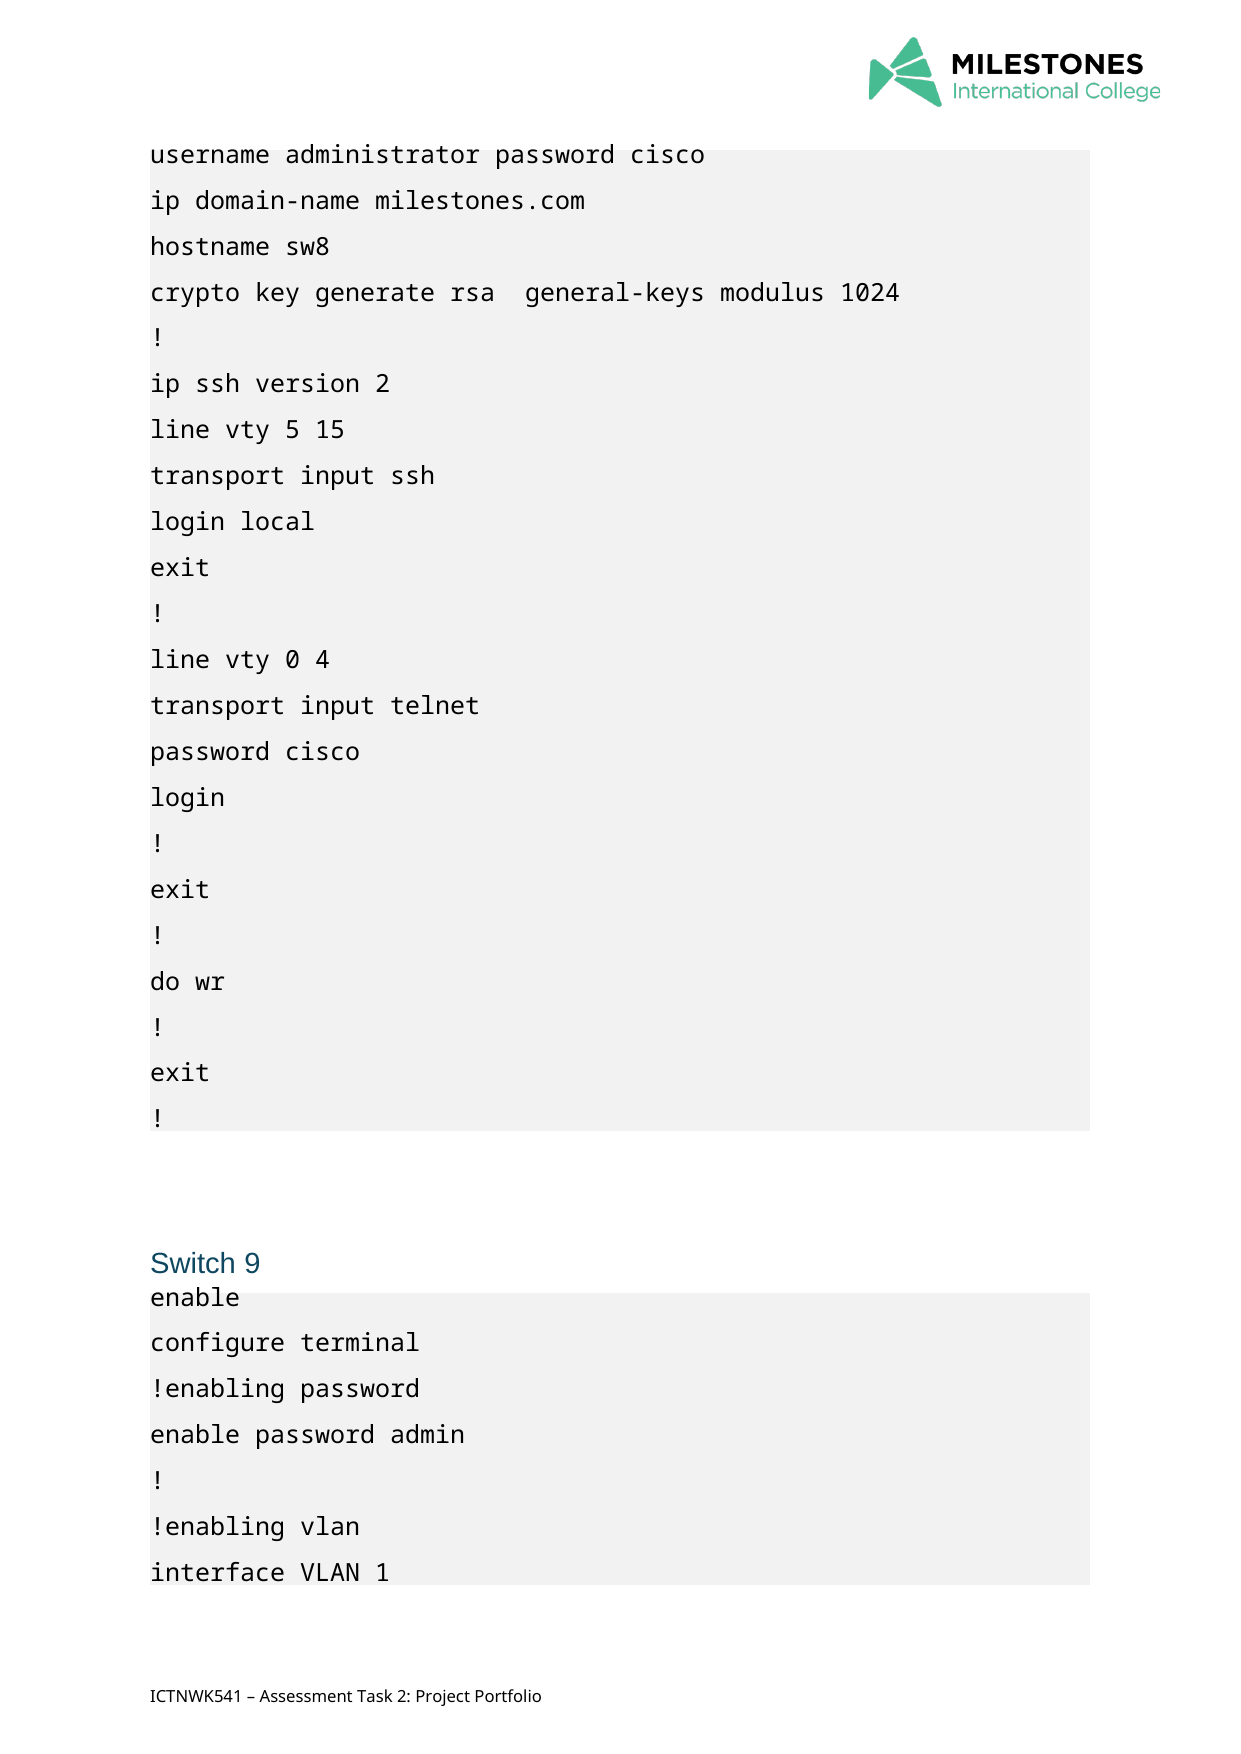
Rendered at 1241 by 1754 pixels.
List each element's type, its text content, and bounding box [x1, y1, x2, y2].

text ! [150, 839, 1090, 856]
text exit [150, 1069, 1090, 1085]
text ! [150, 609, 1090, 626]
text enable password admin [259, 1431, 1090, 1447]
text line vty 5 15 [150, 426, 262, 442]
text password cisco [154, 747, 1090, 764]
text transport input ssh [229, 472, 332, 488]
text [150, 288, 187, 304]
text line vty 0 4 [150, 655, 262, 672]
text username administrator password cisco [499, 150, 1090, 166]
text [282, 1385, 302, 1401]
text ! [150, 931, 1090, 947]
text interface VLAN 1 [150, 1568, 1090, 1585]
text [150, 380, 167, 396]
text line vty 0 4 [262, 655, 1090, 672]
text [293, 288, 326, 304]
text ! [150, 1023, 1090, 1039]
text configure terminal [150, 1339, 236, 1355]
text !enabling vlan [282, 1522, 1090, 1539]
text transport input ssh [334, 472, 1090, 488]
text !enabling vlan [150, 1522, 281, 1539]
text login [150, 793, 191, 809]
subtitle Switch 9 [150, 1246, 1090, 1279]
text crypto key generate rsa general-keys modulus 1024 [328, 288, 536, 304]
text exit [150, 885, 1090, 901]
text transport input telnet [334, 701, 1090, 718]
text !enabling password [304, 1385, 1090, 1401]
text ! [150, 334, 1090, 350]
text ! [150, 1477, 1090, 1493]
text crypto key generate rsa general-keys modulus 1024 [683, 288, 1090, 304]
text do wr [150, 977, 1090, 993]
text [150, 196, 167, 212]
text line vty 5 15 [262, 426, 1090, 442]
text ip domain-name milestones.com [169, 196, 1090, 212]
text login local [150, 517, 191, 534]
text transport input ssh [150, 472, 227, 488]
text login [193, 793, 1090, 809]
text login local [192, 517, 1090, 534]
text enable password admin [150, 1431, 257, 1447]
text ! [150, 1115, 1090, 1131]
text enable [150, 1293, 1090, 1309]
picture [868, 37, 1161, 107]
text transport input telnet [229, 701, 332, 718]
text !enabling password [150, 1385, 281, 1401]
text configure terminal [237, 1339, 1090, 1355]
text ip ssh version 2 [169, 380, 1090, 396]
text exit [150, 563, 1090, 580]
text hostname sw8 [150, 242, 1090, 258]
text username administrator password cisco [150, 150, 497, 166]
